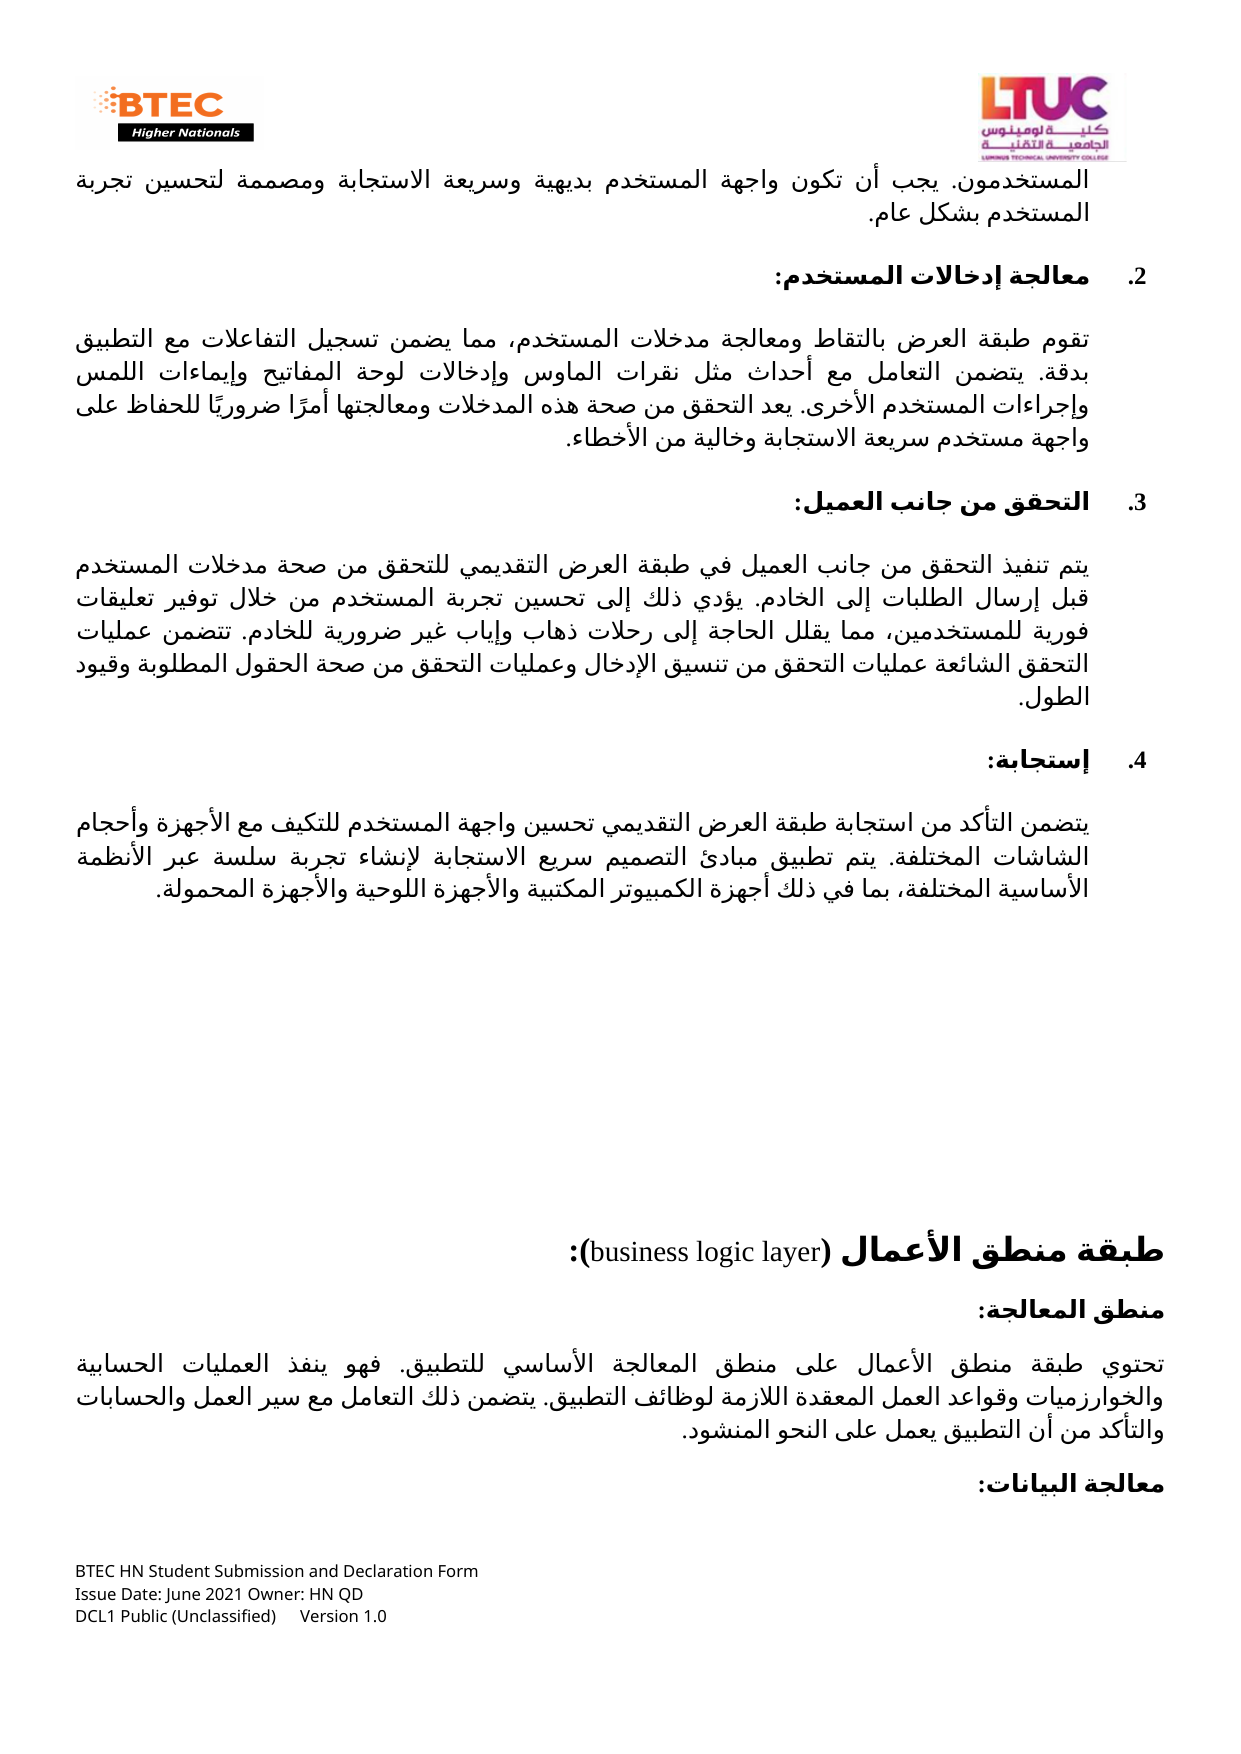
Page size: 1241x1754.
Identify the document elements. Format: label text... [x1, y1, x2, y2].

list التحقق من جانب العميل: [75, 487, 1128, 516]
list إستجابة: [75, 745, 1128, 774]
list تقوم طبقة العرض بالتقاط ومعالجة مدخلات المستخدم، مما يضمن تسجيل التفاعلات مع التطبيق بدقة. يتضمن التعامل مع أحداث مثل نقرات الماوس وإدخالات لوحة المفاتيح وإيماءات اللمس وإجراءات المستخدم الأخرى. يعد التحقق من صحة هذه المدخلات ومعالجتها أمرًا ضروريًا للحفاظ على واجهة مستخدم سريعة الاستجابة وخالية من الأخطاء. [75, 324, 1090, 452]
list يتضمن التأكد من استجابة طبقة العرض التقديمي تحسين واجهة المستخدم للتكيف مع الأجهزة وأحجام الشاشات المختلفة. يتم تطبيق مبادئ التصميم سريع الاستجابة لإنشاء تجربة سلسة عبر الأنظمة الأساسية المختلفة، بما في ذلك أجهزة الكمبيوتر المكتبية والأجهزة اللوحية والأجهزة المحمولة. [75, 808, 1090, 903]
text معالجة البيانات: [75, 1469, 1165, 1498]
picture [978, 73, 1127, 163]
text منطق المعالجة: [75, 1295, 1165, 1324]
list معالجة إدخالات المستخدم: [75, 261, 1128, 290]
text طبقة منطق الأعمال (business logic layer): [75, 1231, 1165, 1269]
picture [75, 76, 264, 150]
text تحتوي طبقة منطق الأعمال على منطق المعالجة الأساسي للتطبيق. فهو ينفذ العمليات الحسابية والخوارزميات وقواعد العمل المعقدة اللازمة لوظائف التطبيق. يتضمن ذلك التعامل مع سير العمل والحسابات والتأكد من أن التطبيق يعمل على النحو المنشود. [75, 1349, 1165, 1444]
list يتم تنفيذ التحقق من جانب العميل في طبقة العرض التقديمي للتحقق من صحة مدخلات المستخدم قبل إرسال الطلبات إلى الخادم. يؤدي ذلك إلى تحسين تجربة المستخدم من خلال توفير تعليقات فورية للمستخدمين، مما يقلل الحاجة إلى رحلات ذهاب وإياب غير ضرورية للخادم. تتضمن عمليات التحقق الشائعة عمليات التحقق من تنسيق الإدخال وعمليات التحقق من صحة الحقول المطلوبة وقيود الطول. [75, 550, 1090, 711]
